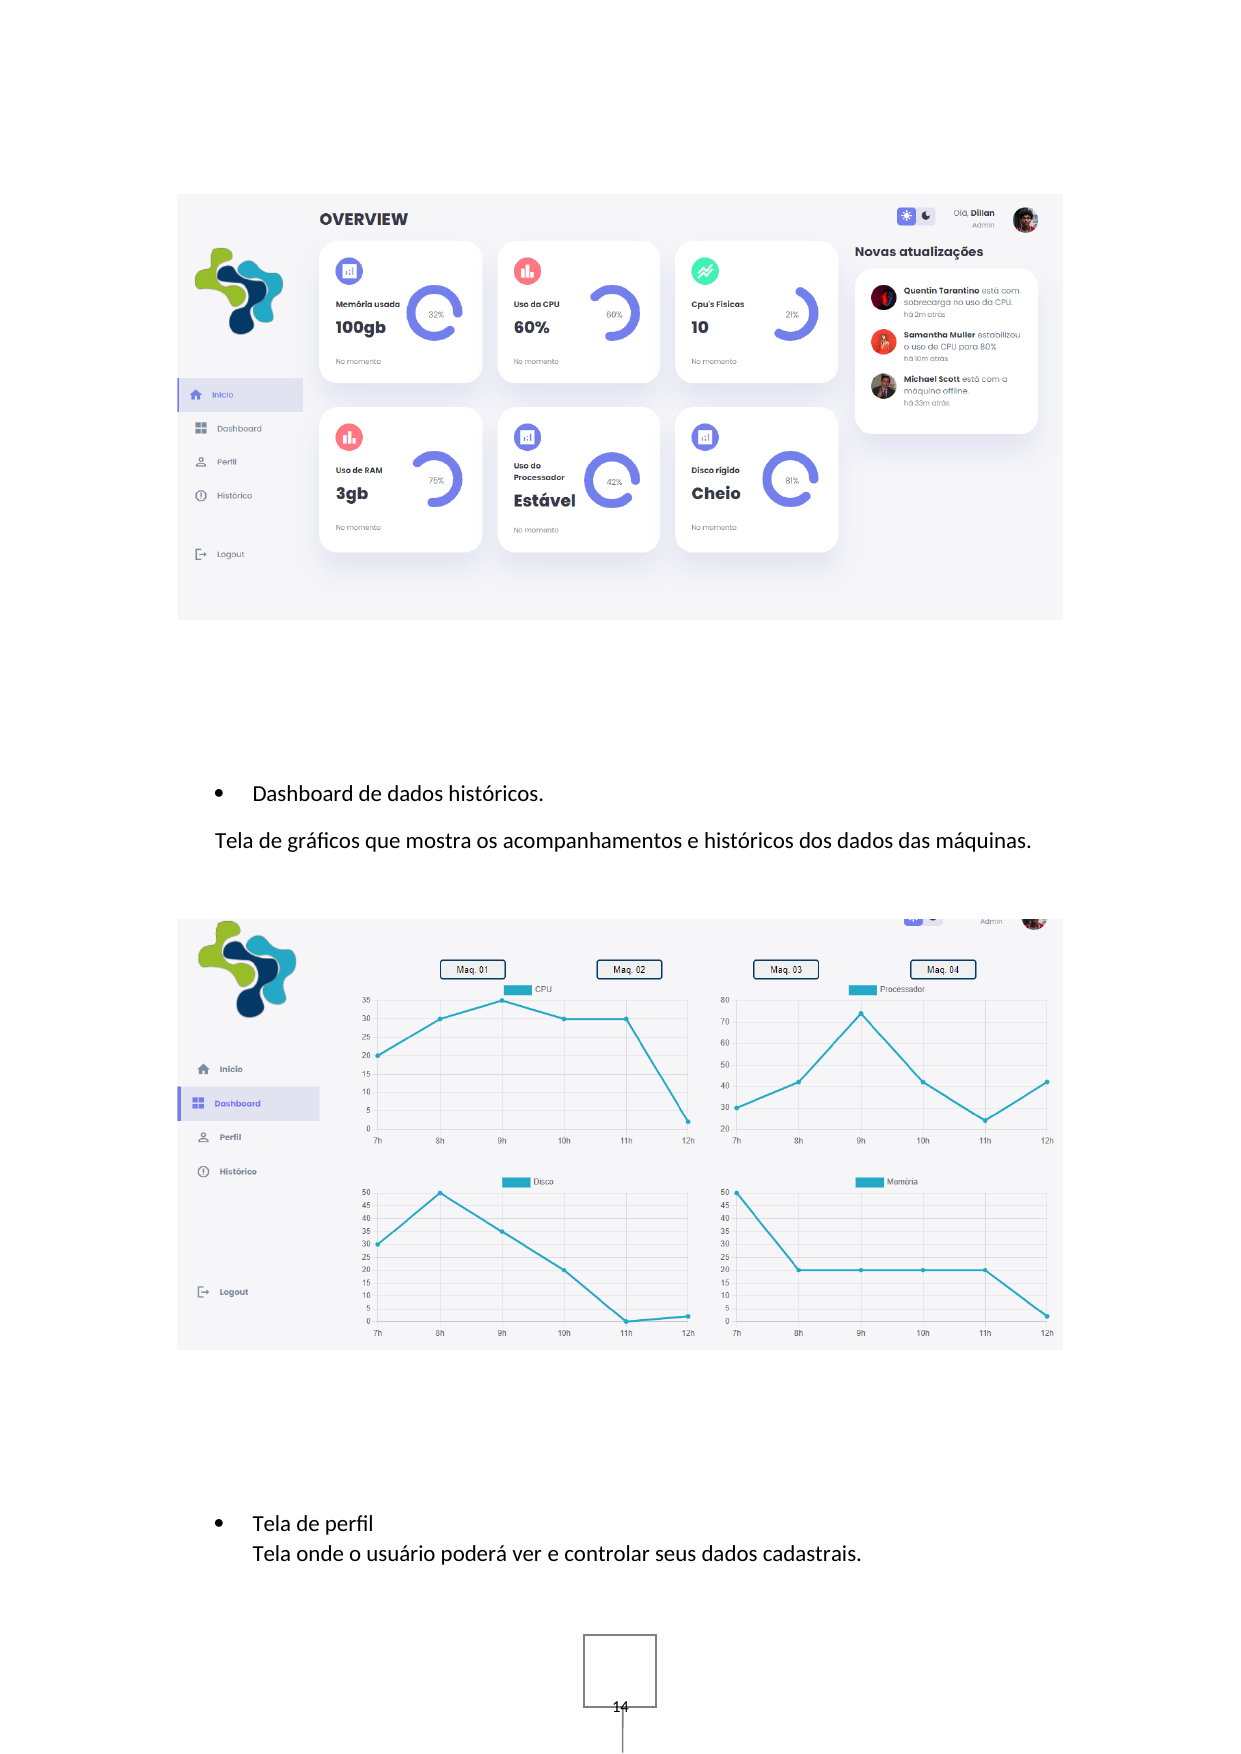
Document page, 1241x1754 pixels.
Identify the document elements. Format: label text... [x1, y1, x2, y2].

picture [177, 919, 1063, 1350]
picture [177, 194, 1063, 620]
list Tela de perfil [215, 1509, 1063, 1537]
list Dashboard de dados históricos. [215, 779, 1063, 807]
list Tela onde o usuário poderá ver e controlar seus dados cadastrais. [252, 1539, 1063, 1567]
text Tela de gráficos que mostra os acompanhamentos e históricos dos dados das máquinas. [215, 826, 1063, 854]
